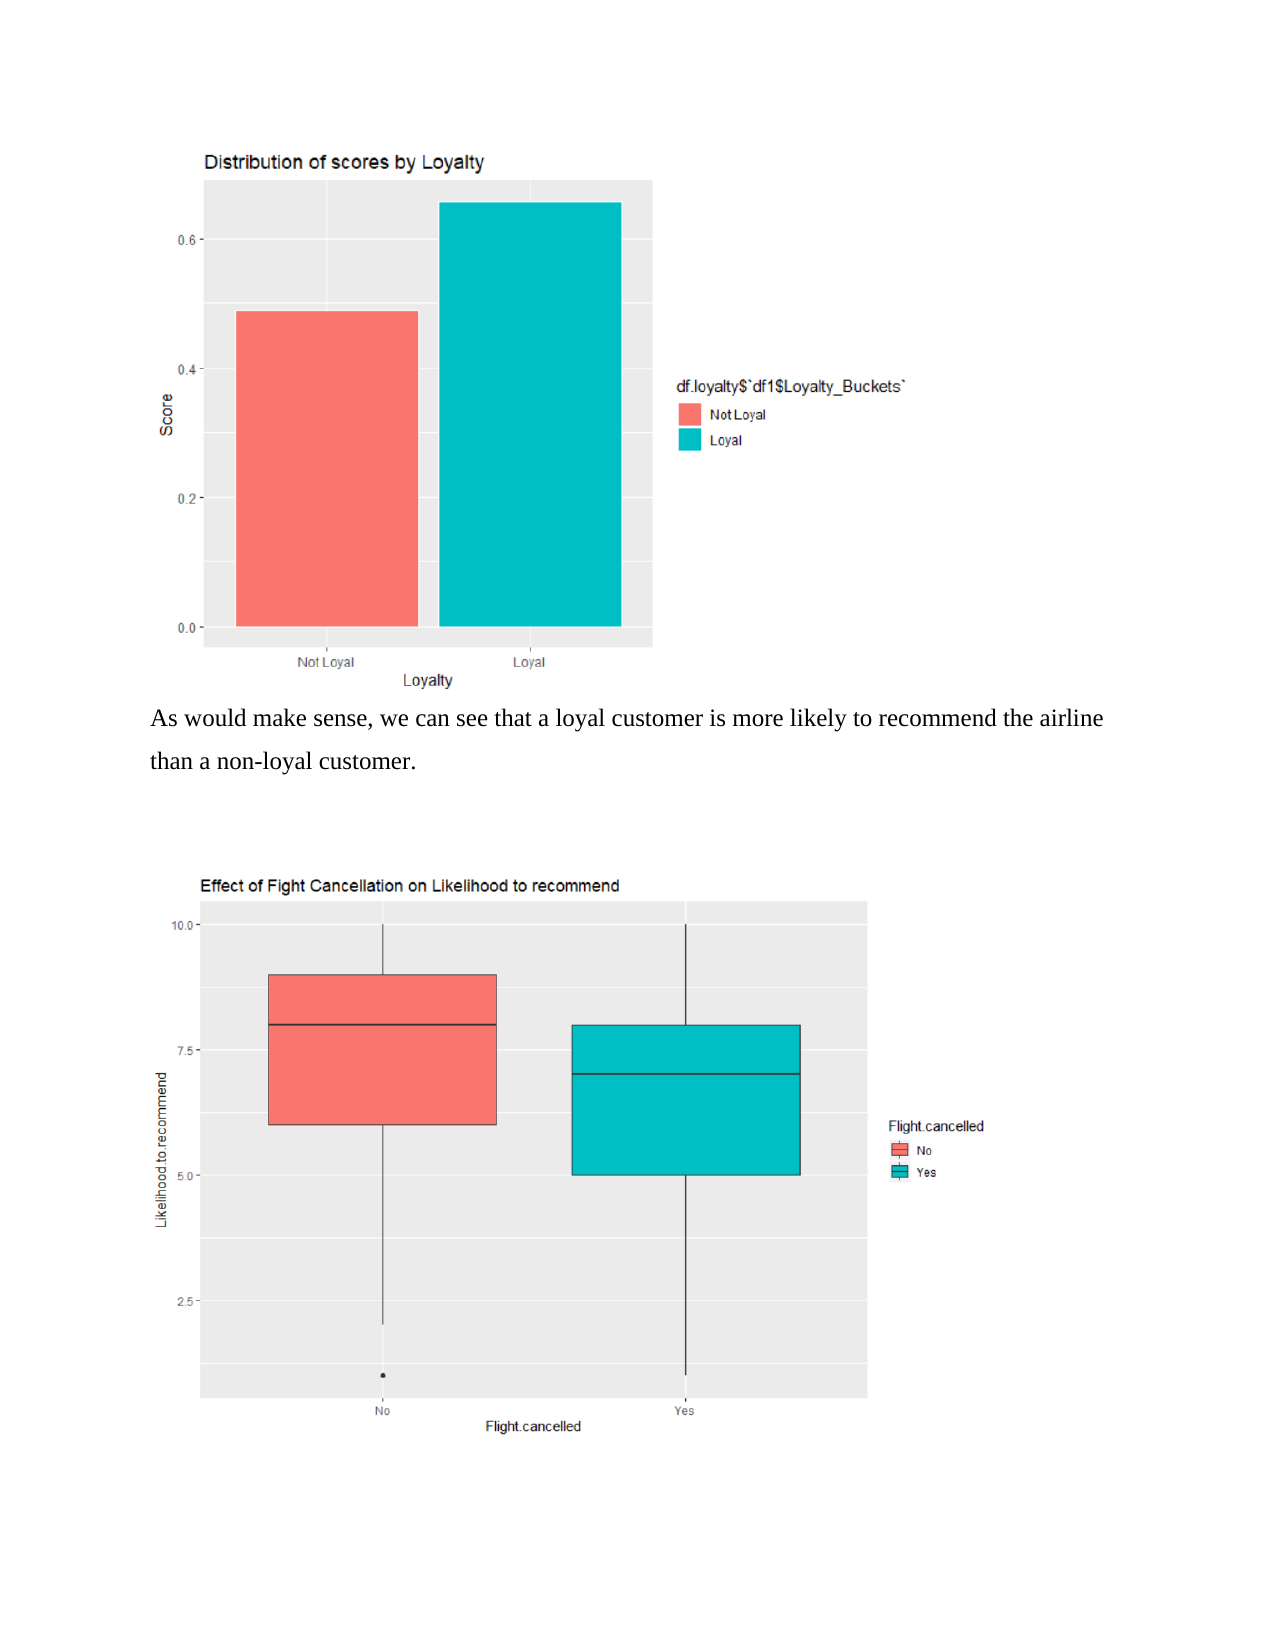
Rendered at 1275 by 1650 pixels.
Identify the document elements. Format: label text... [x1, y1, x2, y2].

picture [150, 875, 995, 1439]
text As would make sense, we can see that a loyal customer is more likely to recommend the airline than a non-loyal customer. [150, 703, 1125, 775]
picture [150, 150, 922, 690]
